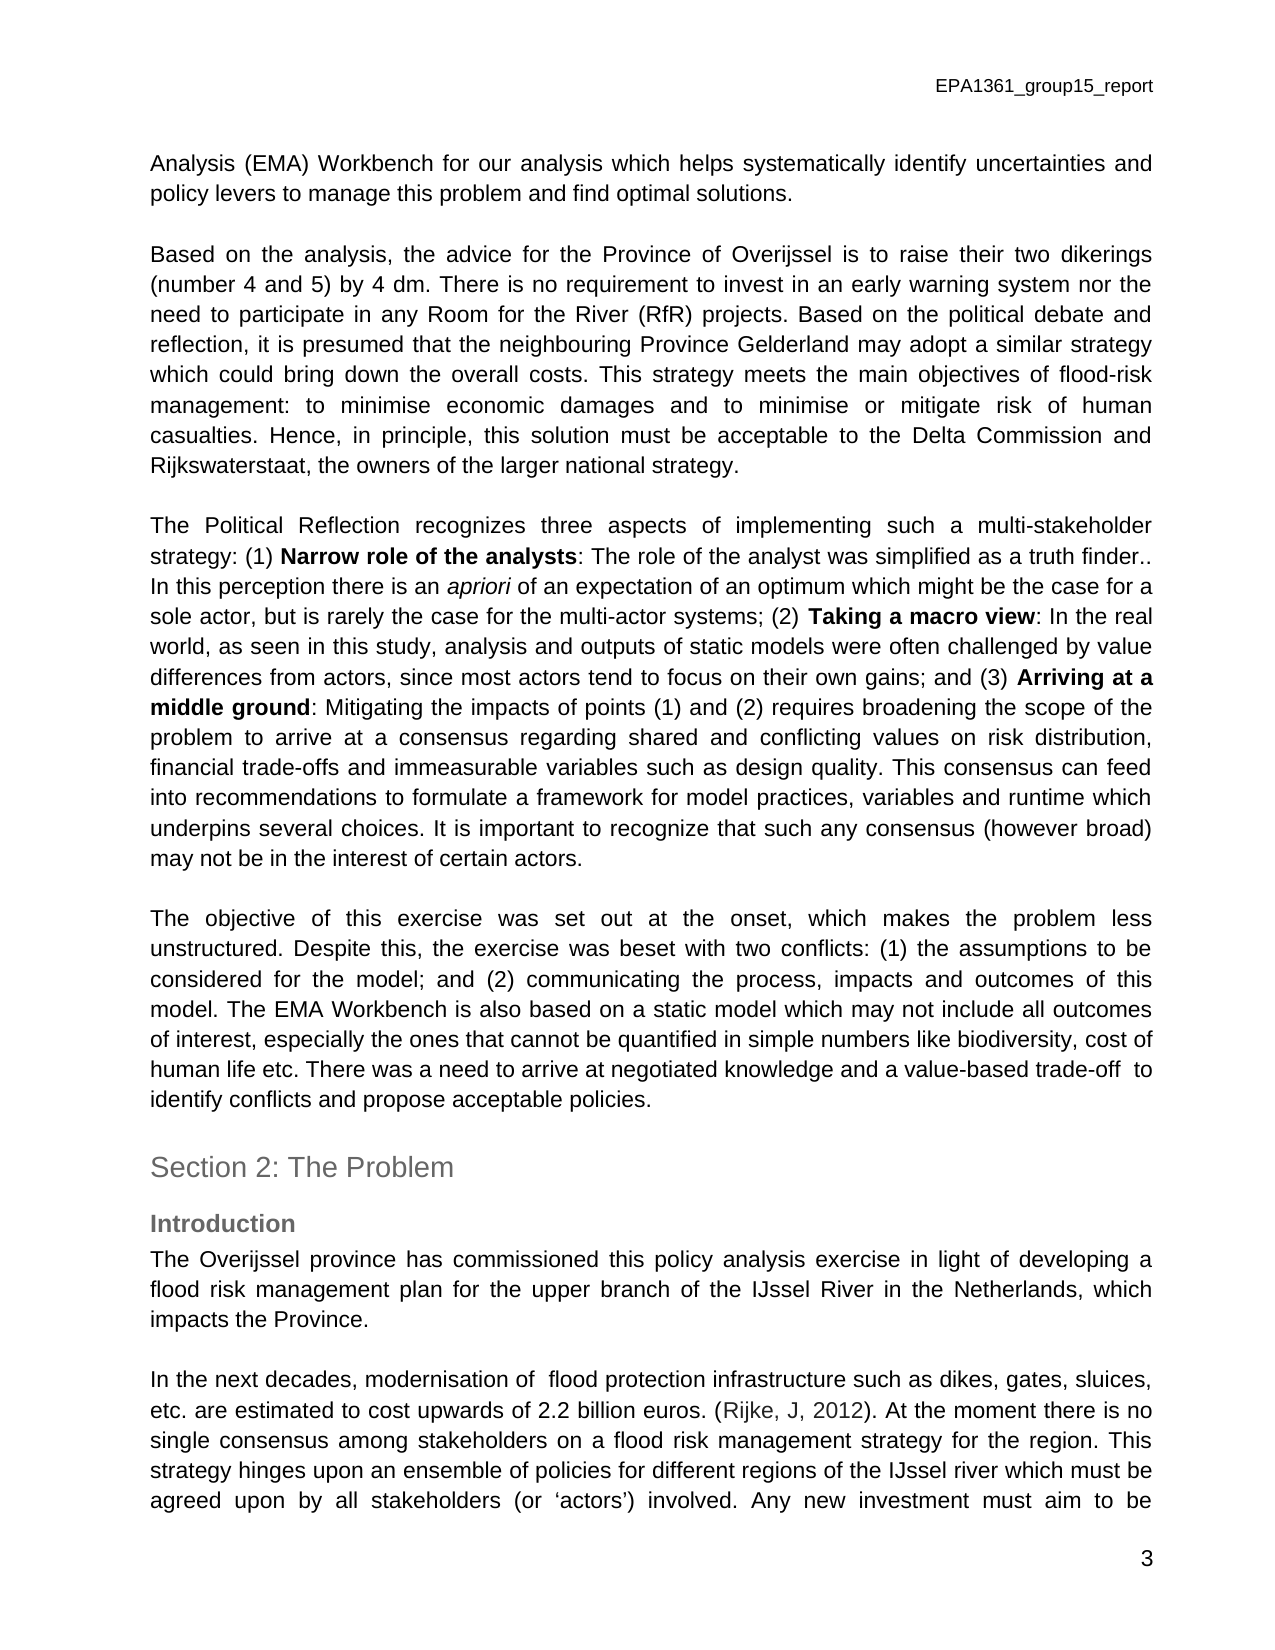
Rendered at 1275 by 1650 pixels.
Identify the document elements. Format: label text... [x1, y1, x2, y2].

text The objective of this exercise was set out at the onset, which makes the problem less unstructured. Despite this, the exercise was beset with two conflicts: (1) the assumptions to be considered for the model; and (2) communicating the process, impacts and outcomes of this model. The EMA Workbench is also based on a static model which may not include all outcomes of interest, especially the ones that cannot be quantified in simple numbers like biodiversity, cost of human life etc. There was a need to arrive at negotiated knowledge and a value-based trade-off to identify conflicts and propose acceptable policies. [150, 905, 1153, 1113]
subtitle Introduction [150, 1208, 1153, 1237]
text The Political Reflection recognizes three aspects of implementing such a multi-stakeholder strategy: (1) Narrow role of the analysts: The role of the analyst was simplified as a truth finder.. In this perception there is an apriori of an expectation of an optimum which might be the case for a sole actor, but is rarely the case for the multi-actor systems; (2) Taking a macro view: In the real world, as seen in this study, analysis and outputs of static models were often challenged by value differences from actors, since most actors tend to focus on their own gains; and (3) Arriving at a middle ground: Mitigating the impacts of points (1) and (2) requires broadening the scope of the problem to arrive at a consensus regarding shared and conflicting values on risk distribution, financial trade-offs and immeasurable variables such as design quality. This consensus can feed into recommendations to formulate a framework for model practices, variables and runtime which underpins several choices. It is important to recognize that such any consensus (however broad) may not be in the interest of certain actors. [150, 512, 1153, 871]
text The Overijssel province has commissioned this policy analysis exercise in light of developing a flood risk management plan for the upper branch of the IJssel River in the Netherlands, which impacts the Province. [150, 1246, 1153, 1332]
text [150, 150, 1153, 207]
text Based on the analysis, the advice for the Province of Overijssel is to raise their two dikerings (number 4 and 5) by 4 dm. There is no requirement to invest in an early warning system nor the need to participate in any Room for the River (RfR) projects. Based on the political debate and reflection, it is presumed that the neighbouring Province Gelderland may adopt a similar strategy which could bring down the overall costs. This strategy meets the main objectives of flood-risk management: to minimise economic damages and to minimise or mitigate risk of human casualties. Hence, in principle, this solution must be acceptable to the Delta Commission and Rijkswaterstaat, the owners of the larger national strategy. [150, 241, 1153, 478]
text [150, 1366, 1153, 1514]
subtitle Section 2: The Problem [150, 1150, 1153, 1183]
